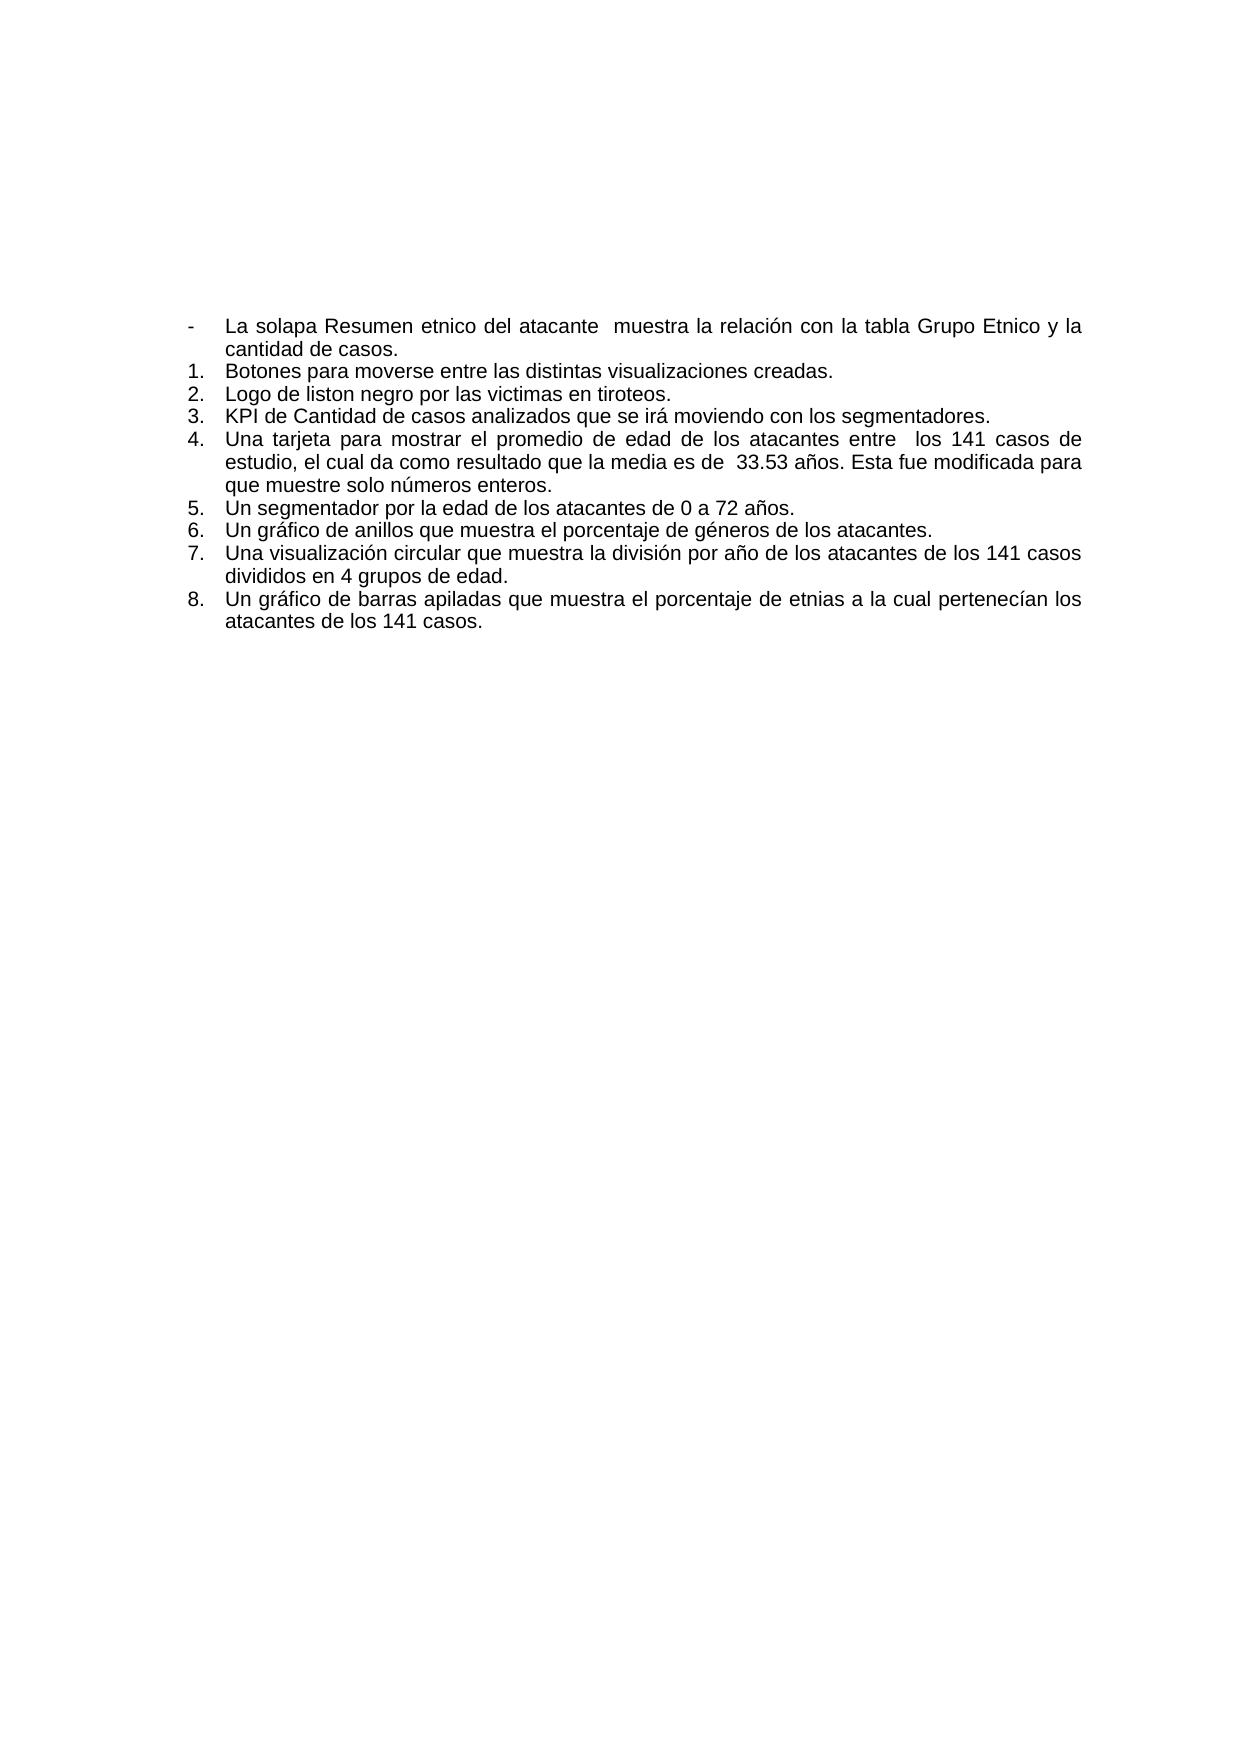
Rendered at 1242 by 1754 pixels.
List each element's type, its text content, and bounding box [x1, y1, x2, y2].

list Un gráfico de barras apiladas que muestra el porcentaje de etnias a la cual pertenecían los atacantes de los 141 casos. [187, 588, 1084, 633]
list KPI de Cantidad de casos analizados que se irá moviendo con los segmentadores. [187, 406, 1084, 428]
list Una visualización circular que muestra la división por año de los atacantes de los 141 casos divididos en 4 grupos de edad. [187, 542, 1084, 588]
list Botones para moverse entre las distintas visualizaciones creadas. [187, 360, 1084, 383]
list Logo de liston negro por las victimas en tiroteos. [187, 383, 1084, 406]
list La solapa Resumen etnico del atacante muestra la relación con la tabla Grupo Etnico y la cantidad de casos. [187, 315, 1084, 360]
list Un segmentador por la edad de los atacantes de 0 a 72 años. [187, 497, 1084, 519]
list Un gráfico de anillos que muestra el porcentaje de géneros de los atacantes. [187, 519, 1084, 542]
list Una tarjeta para mostrar el promedio de edad de los atacantes entre los 141 casos de estudio, el cual da como resultado que la media es de 33.53 años. Esta fue modificada para que muestre solo números enteros. [187, 428, 1084, 497]
